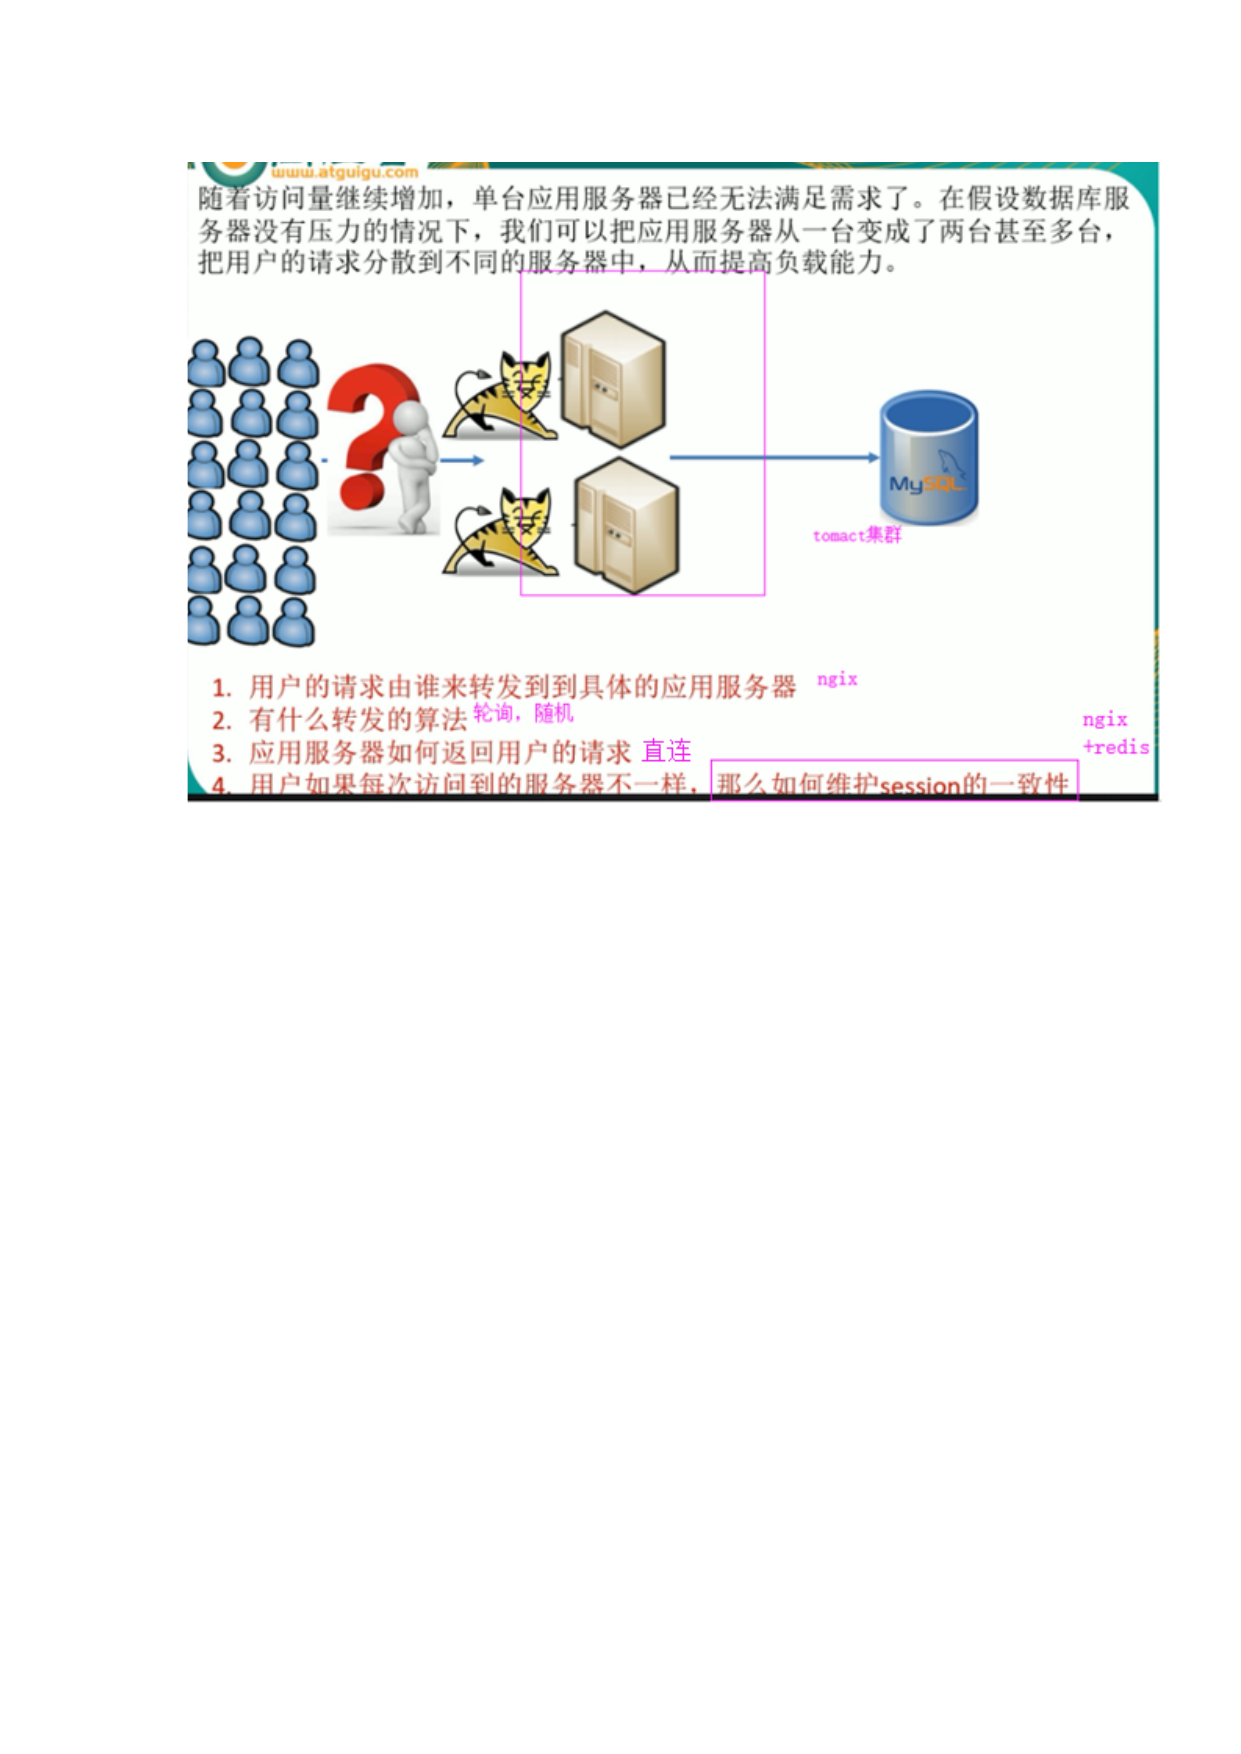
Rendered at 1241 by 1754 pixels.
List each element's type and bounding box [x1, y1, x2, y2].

picture [187, 162, 1163, 804]
